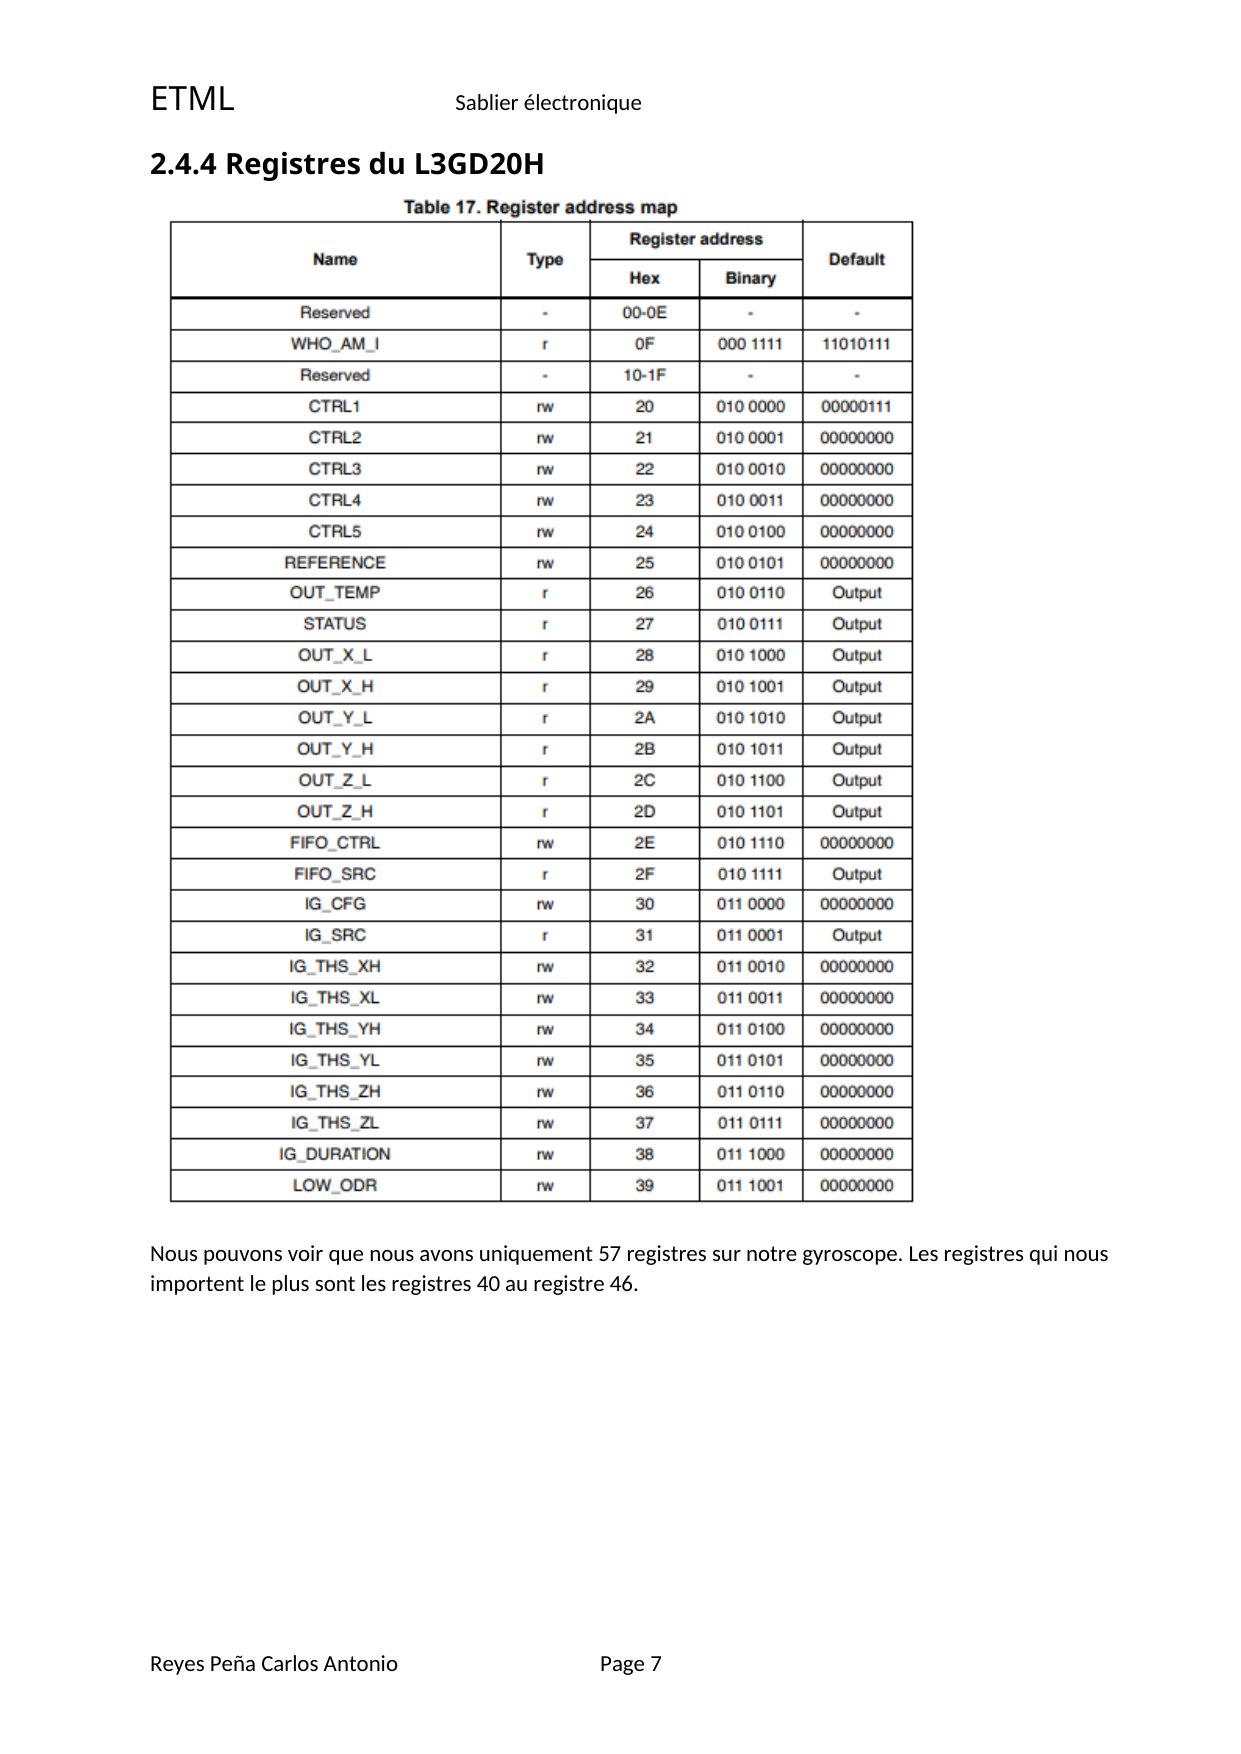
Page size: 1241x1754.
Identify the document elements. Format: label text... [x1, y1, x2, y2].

text Nous pouvons voir que nous avons uniquement 57 registres sur notre gyroscope. Les registres qui nous importent le plus sont les registres 40 au registre 46. [150, 1239, 1152, 1297]
picture [150, 198, 926, 1207]
subtitle Registres du L3GD20H [150, 143, 1152, 183]
